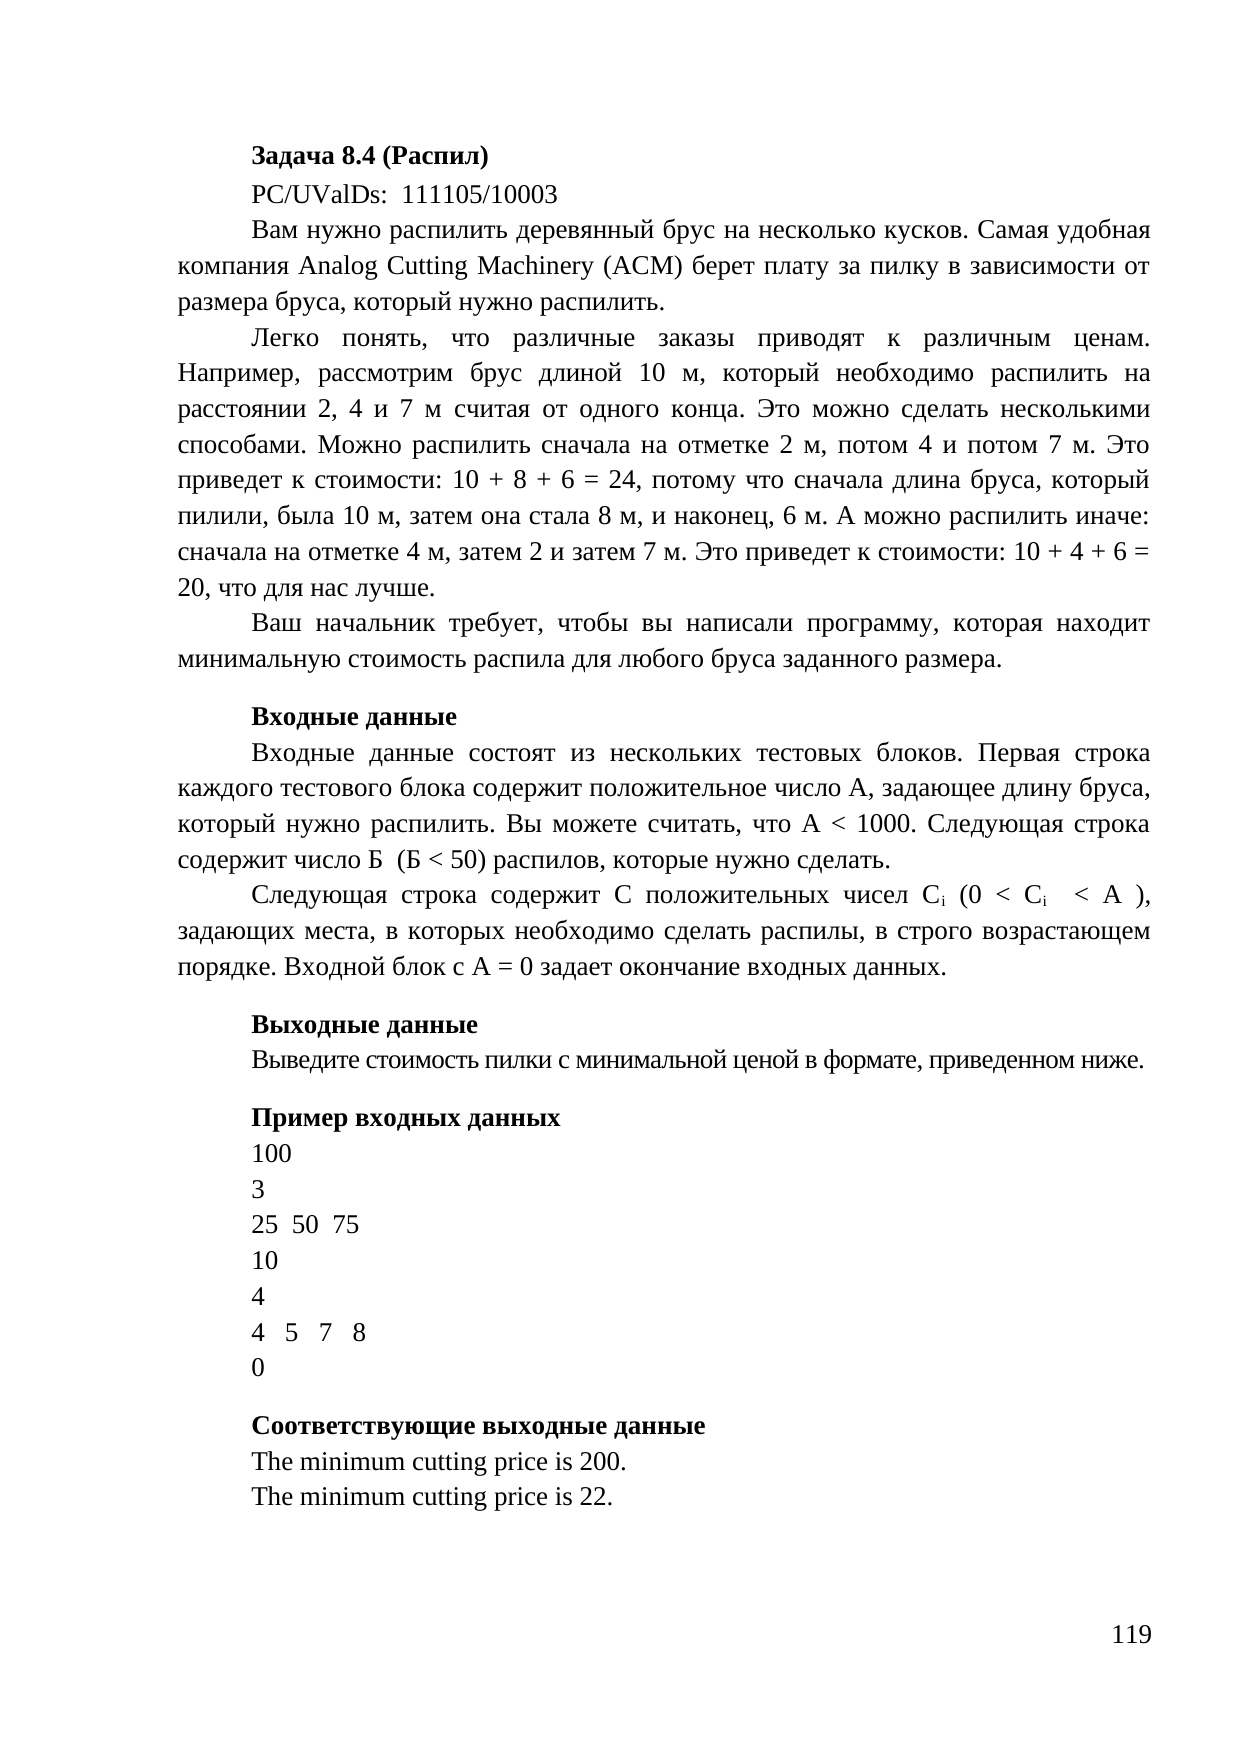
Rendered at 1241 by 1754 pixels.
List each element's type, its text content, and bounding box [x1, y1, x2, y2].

text Следующая строка содержит С положительных чисел Сi (0 < Сi < A ), задающих места, в которых необходимо сделать распилы, в строго возрастающем порядке. Входной блок с A = 0 задает окончание входных данных. [177, 879, 1152, 981]
text Вам нужно распилить деревянный брус на несколько кусков. Самая удобная компания Analog Cutting Machinery (ACM) берет плату за пилку в зависимости от размера бруса, который нужно распилить. [177, 213, 1152, 316]
text The minimum cutting price is 22. [177, 1481, 1152, 1512]
text Выведите стоимость пилки с минимальной ценой в формате, приведенном ниже. [177, 1043, 1152, 1075]
subtitle Задача 8.4 (Распил) [177, 139, 1152, 170]
text 4 [177, 1280, 1152, 1311]
text Легко понять, что различные заказы приводят к различным ценам. Например, рассмотрим брус длиной 10 м, который необходимо распилить на расстоянии 2, 4 и 7 м считая от одного конца. Это можно сделать несколькими способами. Можно распилить сначала на отметке 2 м, потом 4 и потом 7 м. Это приведет к стоимости: 10 + 8 + 6 = 24, потому что сначала длина бруса, который пилили, была 10 м, затем она стала 8 м, и наконец, 6 м. А можно распилить иначе: сначала на отметке 4 м, затем 2 и затем 7 м. Это приведет к стоимости: 10 + 4 + 6 = 20, что для нас лучше. [177, 321, 1152, 602]
text Входные данные состоят из нескольких тестовых блоков. Первая строка каждого тестового блока содержит положительное число А, задающее длину бруса, который нужно распилить. Вы можете считать, что А < 1000. Следующая строка содержит число Б (Б < 50) распилов, которые нужно сделать. [177, 736, 1152, 874]
text 4 5 7 8 [177, 1316, 1152, 1347]
text 3 [177, 1173, 1152, 1204]
text Входные данные [177, 700, 1152, 731]
text Соответствующие выходные данные [177, 1409, 1152, 1440]
text 25 50 75 [177, 1208, 1152, 1239]
text Выходные данные [177, 1008, 1152, 1039]
text Пример входных данных [177, 1101, 1152, 1132]
text The minimum cutting price is 200. [177, 1445, 1152, 1476]
text Ваш начальник требует, чтобы вы написали программу, которая находит минимальную стоимость распила для любого бруса заданного размера. [177, 607, 1152, 673]
text 0 [177, 1351, 1152, 1382]
text 100 [177, 1137, 1152, 1168]
text PC/UValDs: 111105/10003 [177, 178, 1152, 209]
text 10 [177, 1244, 1152, 1275]
